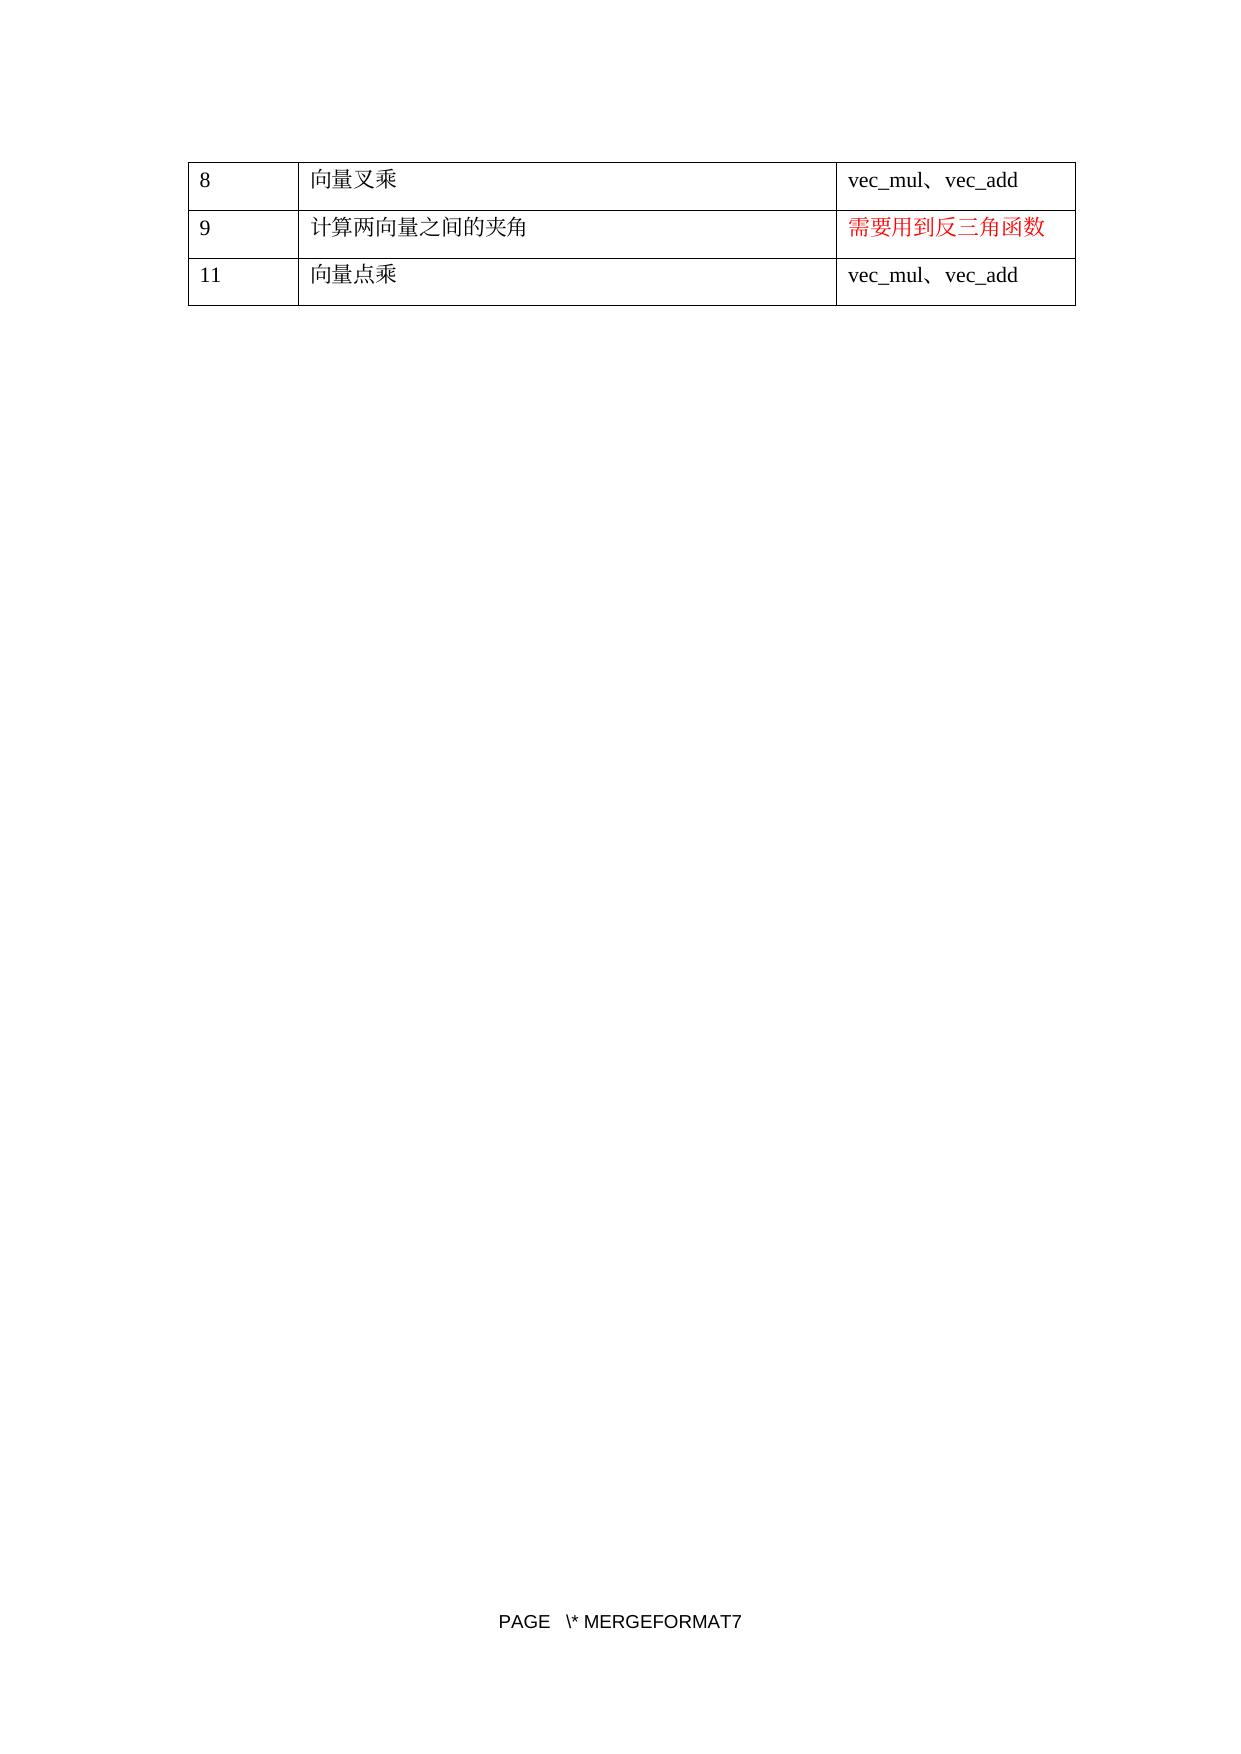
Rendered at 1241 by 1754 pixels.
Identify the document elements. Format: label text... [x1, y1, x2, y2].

table_cell vec_mul、vec_add [837, 163, 1075, 210]
table_cell 计算两向量之间的夹角 [299, 211, 836, 258]
table_cell 向量点乘 [299, 259, 836, 305]
table_cell 11 [189, 259, 298, 305]
table_cell 向量叉乘 [299, 163, 836, 210]
table_cell 9 [189, 211, 298, 258]
table_cell 8 [189, 163, 298, 210]
table_cell vec_mul、vec_add [837, 259, 1075, 305]
table_cell 需要用到反三角函数 [837, 211, 1075, 258]
